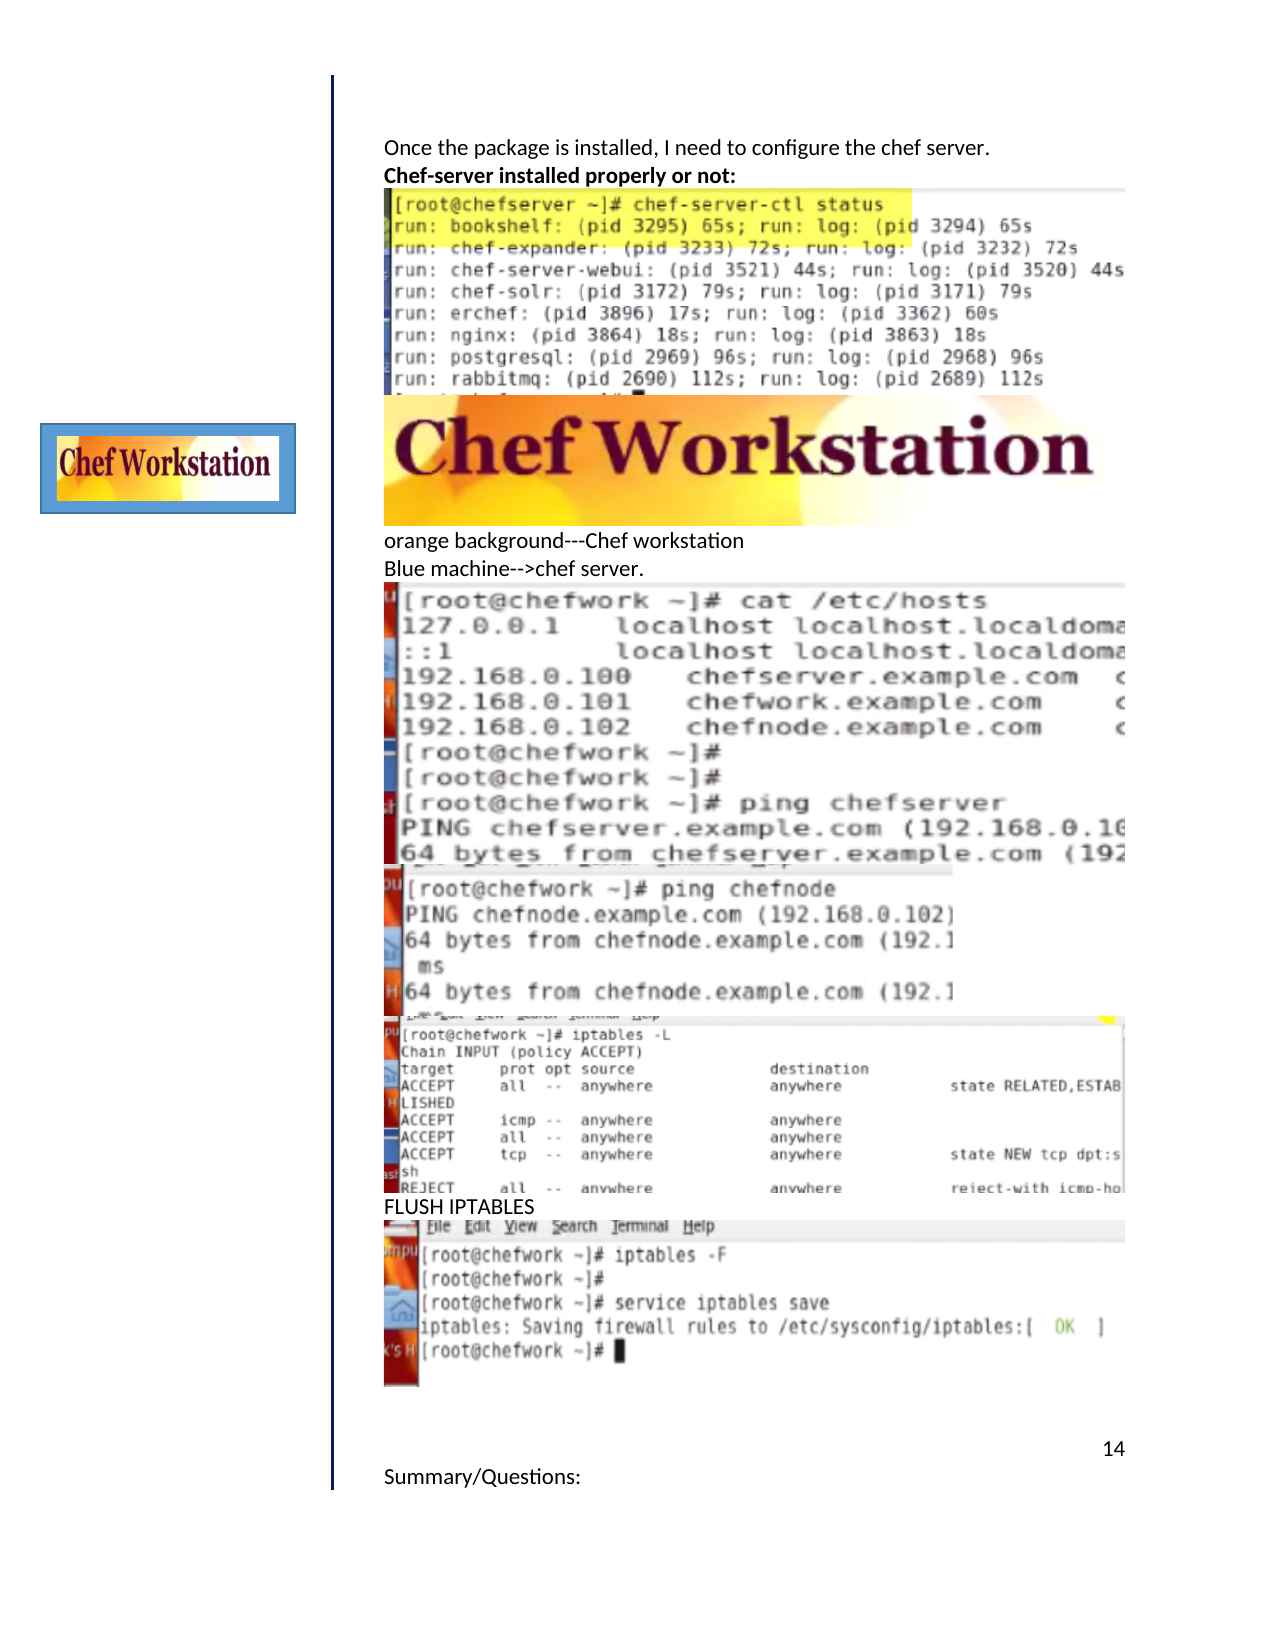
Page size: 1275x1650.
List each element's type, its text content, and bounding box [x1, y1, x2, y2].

picture [383, 188, 1125, 526]
text orange background---Chef workstation [384, 526, 1125, 554]
text Once the package is installed, I need to configure the chef server. [384, 133, 1125, 161]
picture [383, 1220, 1125, 1387]
text Chef-server installed properly or not: [384, 161, 1125, 188]
picture [56, 436, 280, 501]
text Blue machine-->chef server. [384, 554, 1125, 582]
picture [383, 582, 1125, 1193]
text FLUSH IPTABLES [384, 1193, 1125, 1220]
